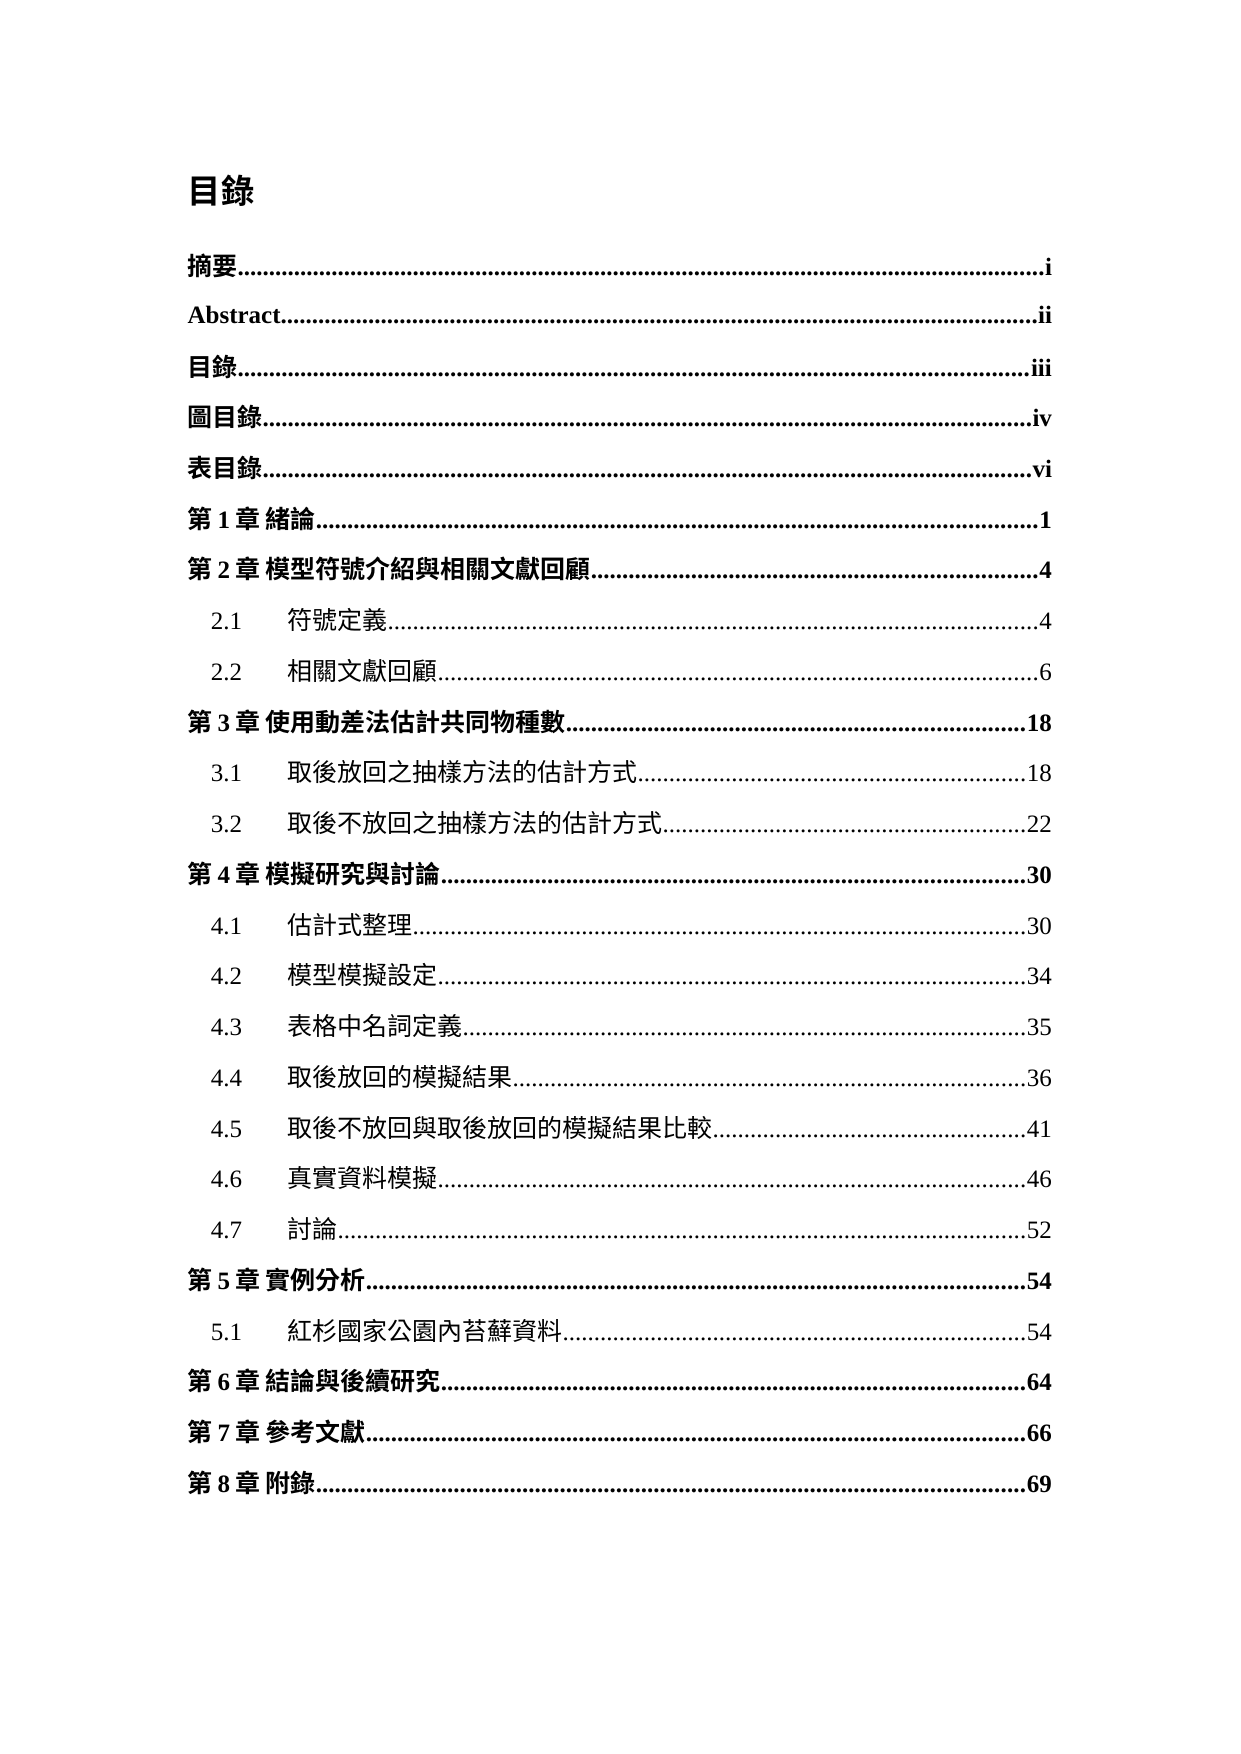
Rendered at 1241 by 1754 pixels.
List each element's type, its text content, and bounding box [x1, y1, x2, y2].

text 圖目錄 iv [187, 397, 1053, 435]
text 2.2 相關文獻回顧 6 [211, 651, 1053, 688]
text 4.1 估計式整理 30 [211, 904, 1053, 942]
text 4.3 表格中名詞定義 35 [211, 1006, 1053, 1043]
text 第6章 結論與後續研究 64 [187, 1361, 1053, 1398]
text 4.7 討論 52 [211, 1209, 1053, 1246]
text 3.2 取後不放回之抽樣方法的估計方式 22 [211, 803, 1053, 841]
text 第7章 參考文獻 66 [187, 1412, 1053, 1449]
text Abstract ii [187, 296, 1053, 334]
text 3.1 取後放回之抽樣方法的估計方式 18 [211, 752, 1053, 790]
text 第8章 附錄 69 [187, 1462, 1053, 1500]
text 目錄 iii [187, 346, 1053, 384]
text 第4章 模擬研究與討論 30 [187, 854, 1053, 891]
subtitle 目錄 [187, 152, 1053, 227]
text 5.1 紅杉國家公園內苔蘚資料 54 [211, 1310, 1053, 1348]
text 4.4 取後放回的模擬結果 36 [211, 1057, 1053, 1094]
text 第1章 緒論 1 [187, 499, 1053, 536]
text 第3章 使用動差法估計共同物種數 18 [187, 702, 1053, 739]
text 摘要 i [187, 246, 1053, 283]
text 4.6 真實資料模擬 46 [211, 1158, 1053, 1196]
text 4.5 取後不放回與取後放回的模擬結果比較 41 [211, 1107, 1053, 1145]
text 第2章 模型符號介紹與相關文獻回顧 4 [187, 549, 1053, 587]
text 第5章 實例分析 54 [187, 1259, 1053, 1297]
text 表目錄 vi [187, 448, 1053, 485]
text 2.1 符號定義 4 [211, 600, 1053, 638]
text 4.2 模型模擬設定 34 [211, 955, 1053, 993]
